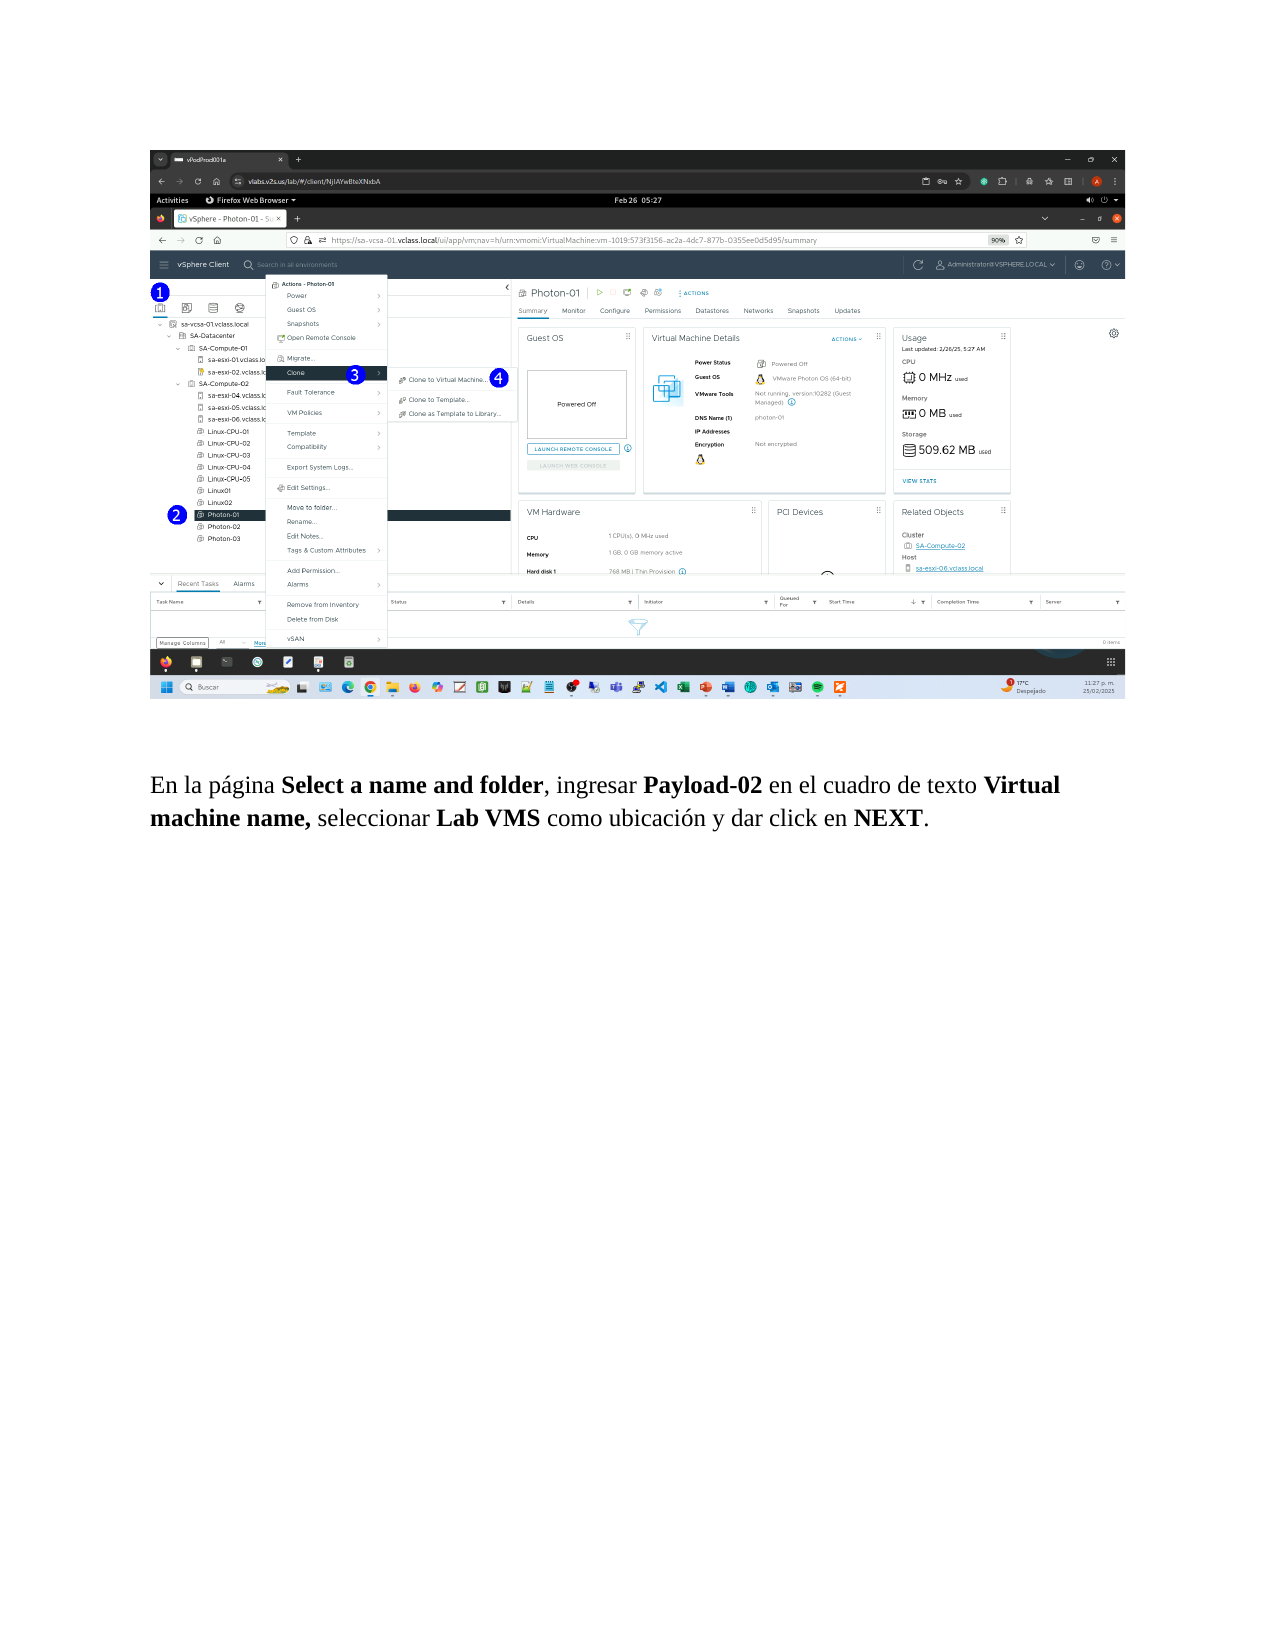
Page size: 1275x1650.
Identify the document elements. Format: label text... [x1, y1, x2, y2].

picture [150, 150, 1125, 699]
text En la página Select a name and folder, ingresar Payload-02 en el cuadro de texto Virtual machine name, seleccionar Lab VMS como ubicación y dar click en NEXT. [150, 770, 1125, 832]
